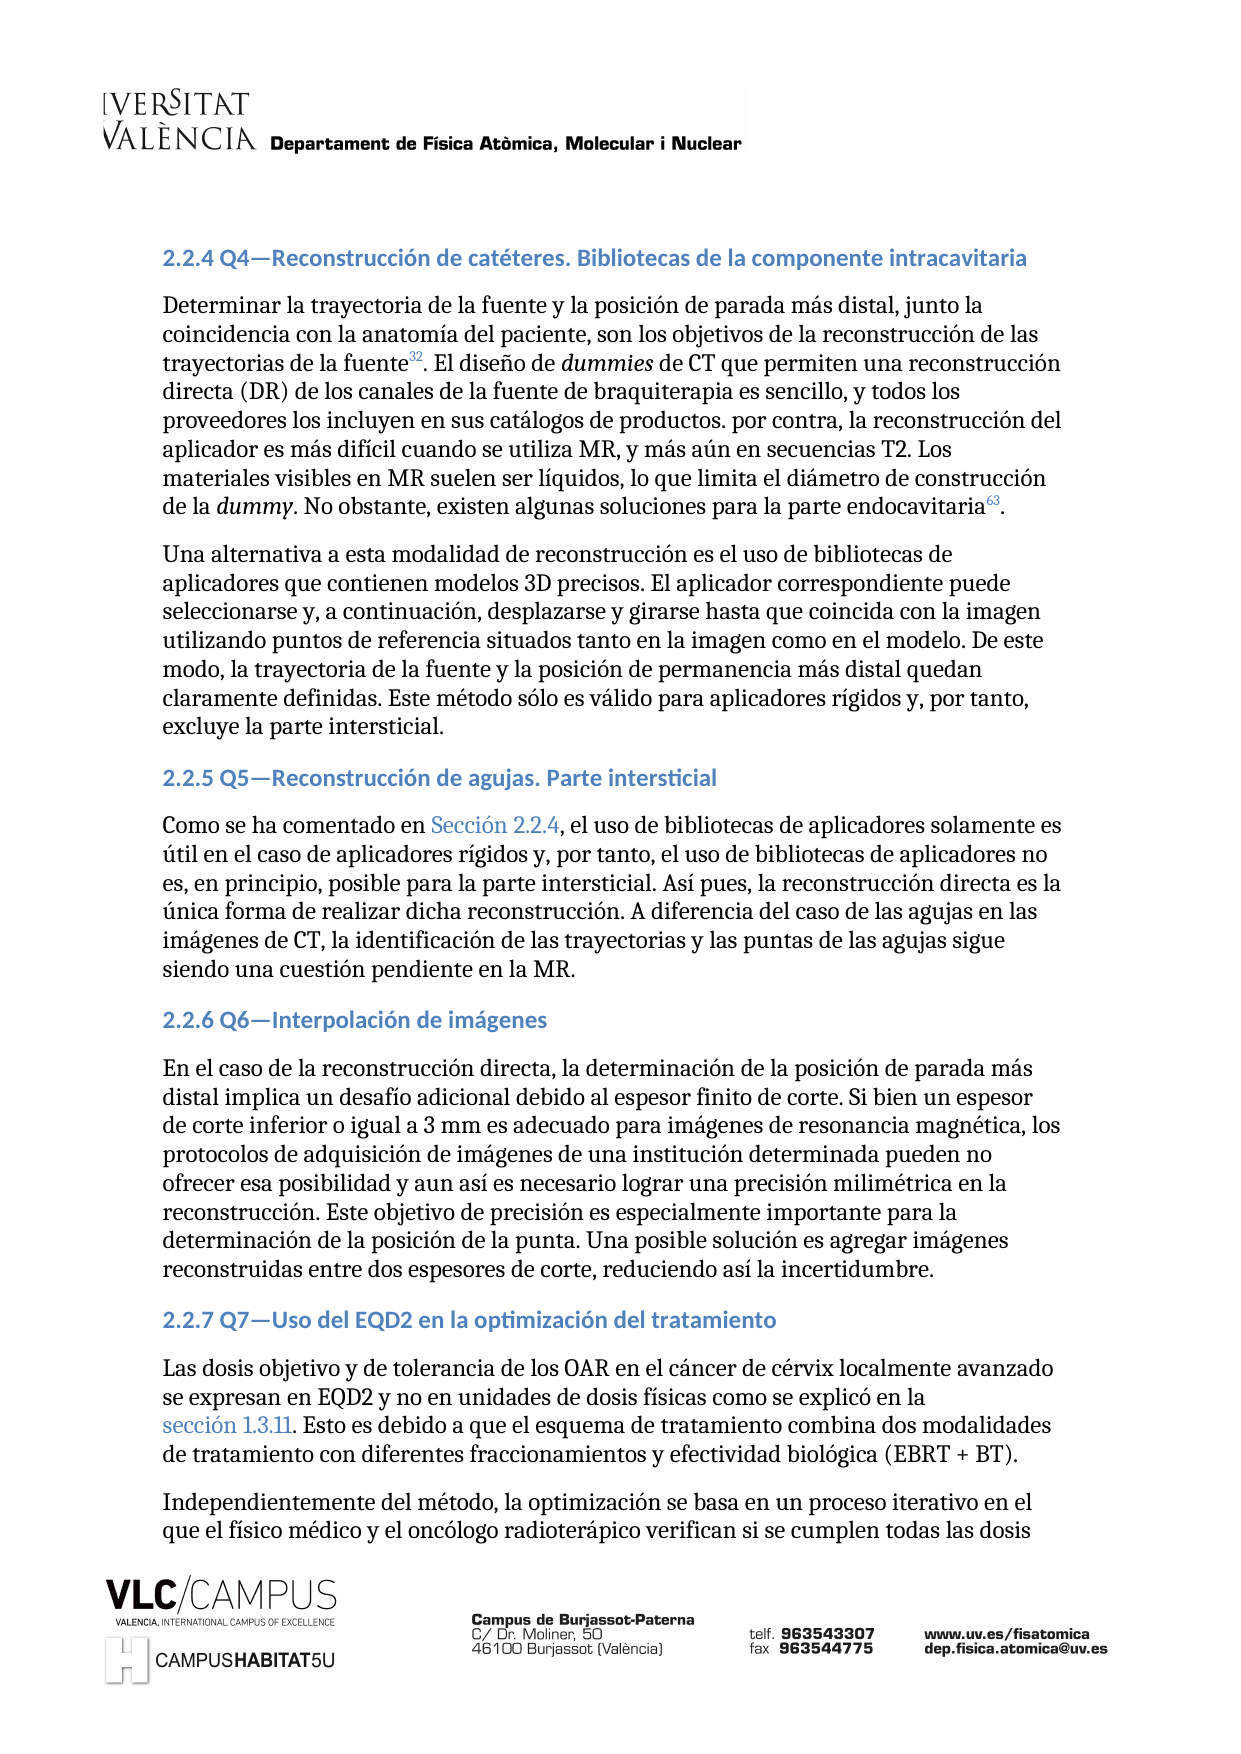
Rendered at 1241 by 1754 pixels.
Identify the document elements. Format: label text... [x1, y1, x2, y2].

text Determinar la trayectoria de la fuente y la posición de parada más distal, junto la coincidencia con la anatomía del paciente, son los objetivos de la reconstrucción de las trayectorias de la fuente32. El diseño de dummies de CT que permiten una reconstrucción directa (DR) de los canales de la fuente de braquiterapia es sencillo, y todos los proveedores los incluyen en sus catálogos de productos. por contra, la reconstrucción del aplicador es más difícil cuando se utiliza MR, y más aún en secuencias T2. Los materiales visibles en MR suelen ser líquidos, lo que limita el diámetro de construcción de la dummy. No obstante, existen algunas soluciones para la parte endocavitaria63. [162, 291, 1063, 521]
text Las dosis objetivo y de tolerancia de los OAR en el cáncer de cérvix localmente avanzado se expresan en EQD2 y no en unidades de dosis físicas como se explicó en la sección 1.3.11. Esto es debido a que el esquema de tratamiento combina dos modalidades de tratamiento con diferentes fraccionamientos y efectividad biológica (EBRT + BT). [162, 1354, 1063, 1469]
text Como se ha comentado en Sección 2.2.4, el uso de bibliotecas de aplicadores solamente es útil en el caso de aplicadores rígidos y, por tanto, el uso de bibliotecas de aplicadores no es, en principio, posible para la parte intersticial. Así pues, la reconstrucción directa es la única forma de realizar dicha reconstrucción. A diferencia del caso de las agujas en las imágenes de CT, la identificación de las trayectorias y las puntas de las agujas sigue siendo una cuestión pendiente en la MR. [162, 811, 1063, 983]
subtitle 2.2.7 Q7—Uso del EQD2 en la optimización del tratamiento [162, 1304, 1063, 1335]
text Una alternativa a esta modalidad de reconstrucción es el uso de bibliotecas de aplicadores que contienen modelos 3D precisos. El aplicador correspondiente puede seleccionarse y, a continuación, desplazarse y girarse hasta que coincida con la imagen utilizando puntos de referencia situados tanto en la imagen como en el modelo. De este modo, la trayectoria de la fuente y la posición de permanencia más distal quedan claramente definidas. Este método sólo es válido para aplicadores rígidos y, por tanto, excluye la parte intersticial. [162, 540, 1063, 741]
subtitle 2.2.6 Q6—Interpolación de imágenes [162, 1004, 1063, 1035]
picture [103, 1575, 1113, 1701]
subtitle 2.2.4 Q4—Reconstrucción de catéteres. Bibliotecas de la componente intracavitaria [162, 242, 1063, 272]
picture [103, 87, 748, 156]
subtitle 2.2.5 Q5—Reconstrucción de agujas. Parte intersticial [162, 762, 1063, 792]
text En el caso de la reconstrucción directa, la determinación de la posición de parada más distal implica un desafío adicional debido al espesor finito de corte. Si bien un espesor de corte inferior o igual a 3 mm es adecuado para imágenes de resonancia magnética, los protocolos de adquisición de imágenes de una institución determinada pueden no ofrecer esa posibilidad y aun así es necesario lograr una precisión milimétrica en la reconstrucción. Este objetivo de precisión es especialmente importante para la determinación de la posición de la punta. Una posible solución es agregar imágenes reconstruidas entre dos espesores de corte, reduciendo así la incertidumbre. [162, 1054, 1063, 1284]
